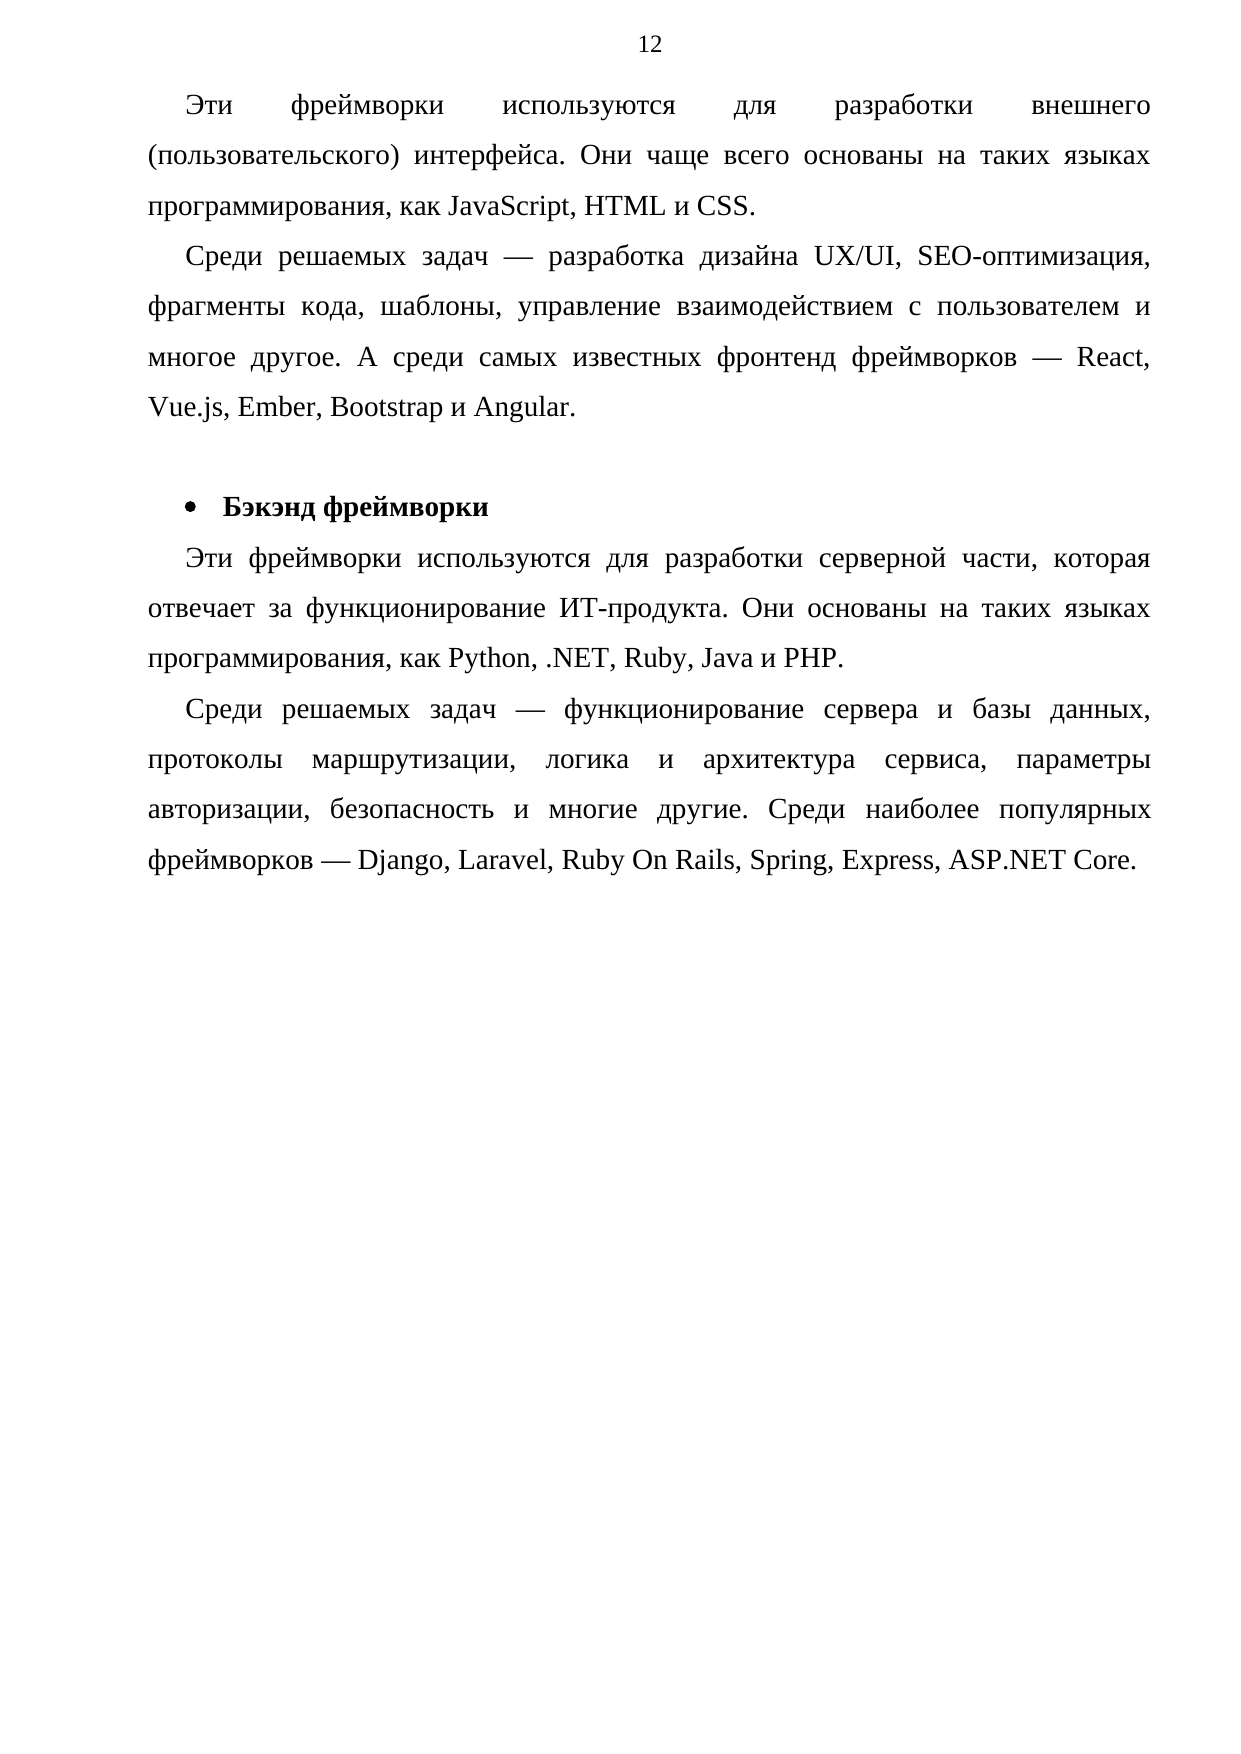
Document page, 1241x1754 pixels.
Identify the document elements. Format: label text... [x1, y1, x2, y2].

text Эти фреймворки используются для разработки серверной части, которая отвечает за функционирование ИТ-продукта. Они основаны на таких языках программирования, как Python, .NET, Ruby, Java и PHP. [148, 540, 1152, 674]
text Среди решаемых задач — функционирование сервера и базы данных, протоколы маршрутизации, логика и архитектура сервиса, параметры авторизации, безопасность и многие другие. Среди наиболее популярных фреймворков — Django, Laravel, Ruby On Rails, Spring, Express, ASP.NET Core. [148, 691, 1152, 875]
text Эти фреймворки используются для разработки внешнего (пользовательского) интерфейса. Они чаще всего основаны на таких языках программирования, как JavaScript, HTML и CSS. [148, 87, 1152, 221]
list Бэкэнд фреймворки [185, 489, 1152, 523]
text Среди решаемых задач — разработка дизайна UX/UI, SEO-оптимизация, фрагменты кода, шаблоны, управление взаимодействием с пользователем и многое другое. А среди самых известных фронтенд фреймворков — React, Vue.js, Ember, Bootstrap и Angular. [148, 238, 1152, 422]
